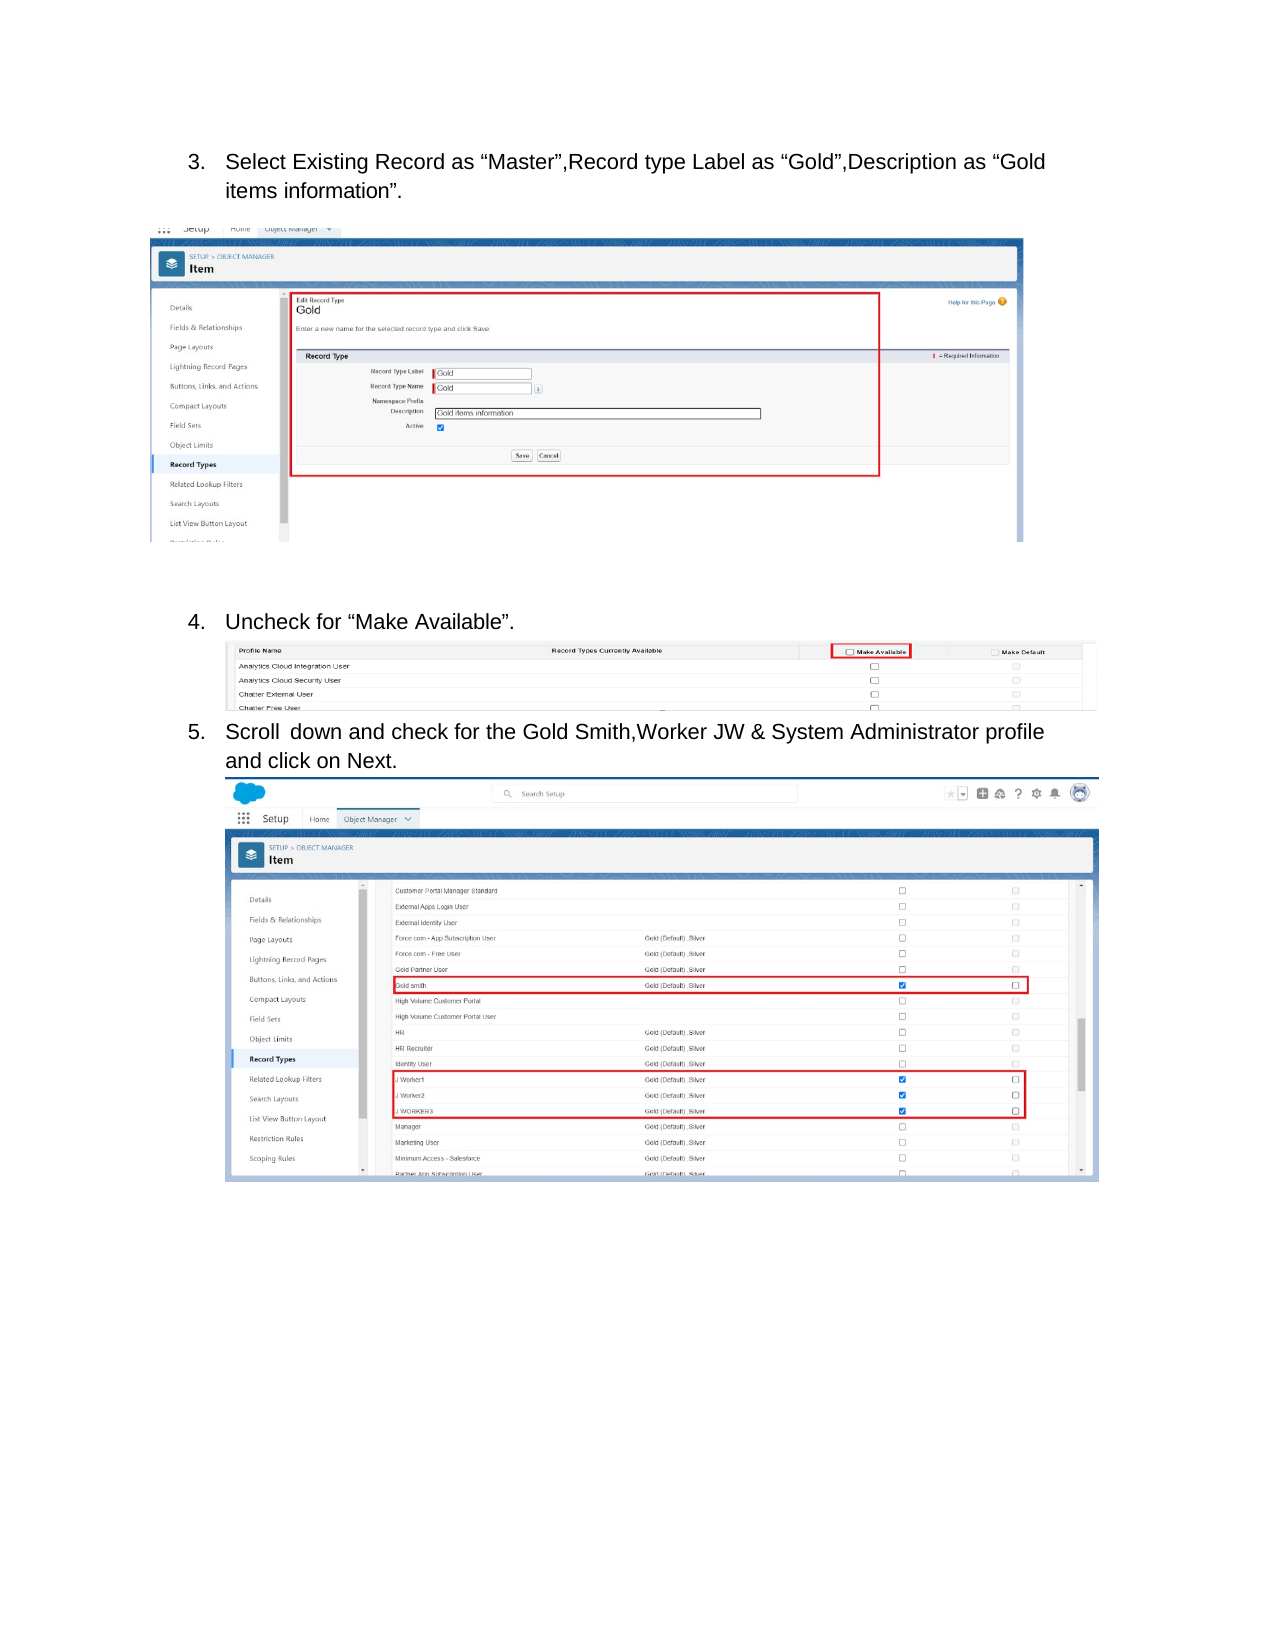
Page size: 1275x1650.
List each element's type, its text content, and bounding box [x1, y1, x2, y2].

list Uncheck for “Make Available”. [188, 609, 1200, 634]
list Select Existing Record as “Master”,Record type Label as “Gold”,Description as “Gold items information”. [188, 149, 1104, 203]
picture [225, 777, 1099, 1182]
picture [225, 640, 1097, 711]
picture [150, 228, 1024, 542]
